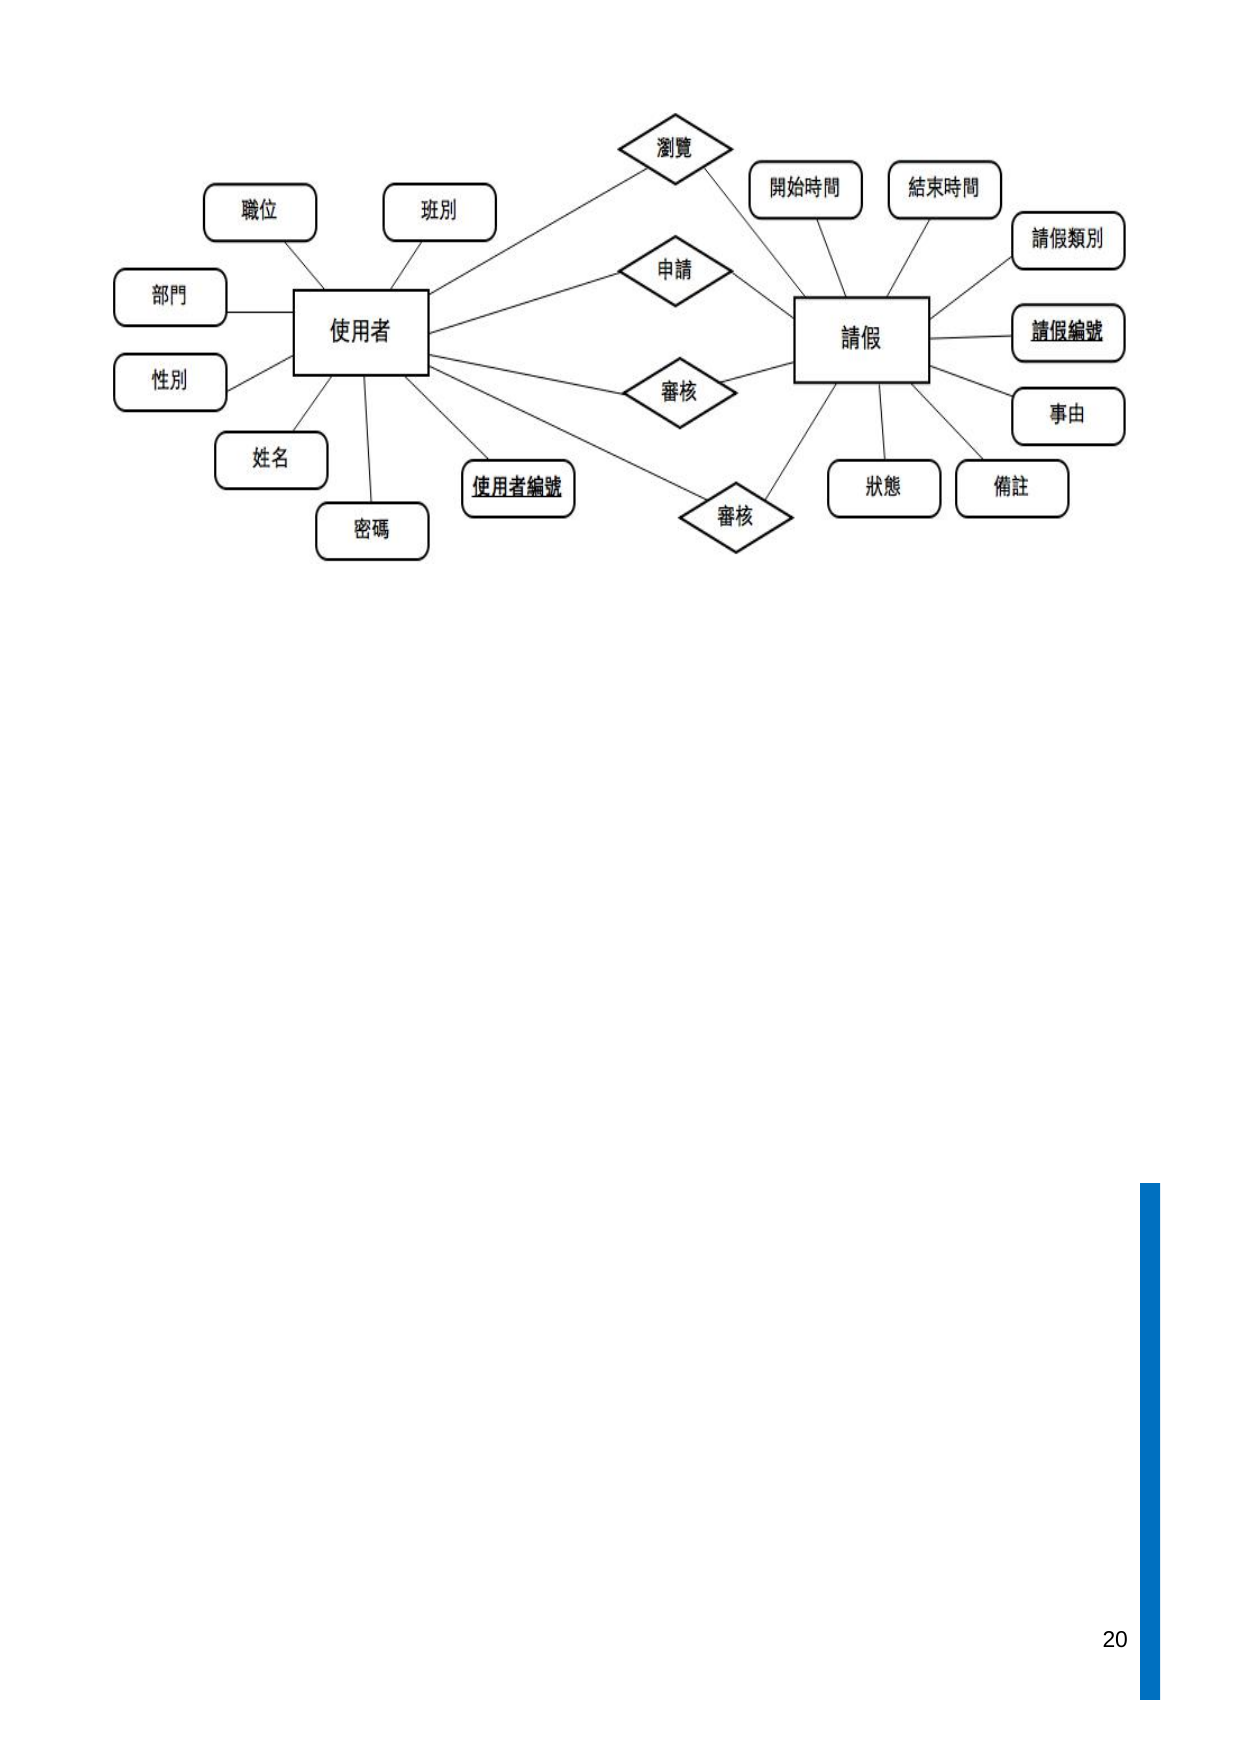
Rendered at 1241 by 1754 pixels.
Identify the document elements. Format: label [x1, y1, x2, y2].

picture [112, 112, 1128, 564]
